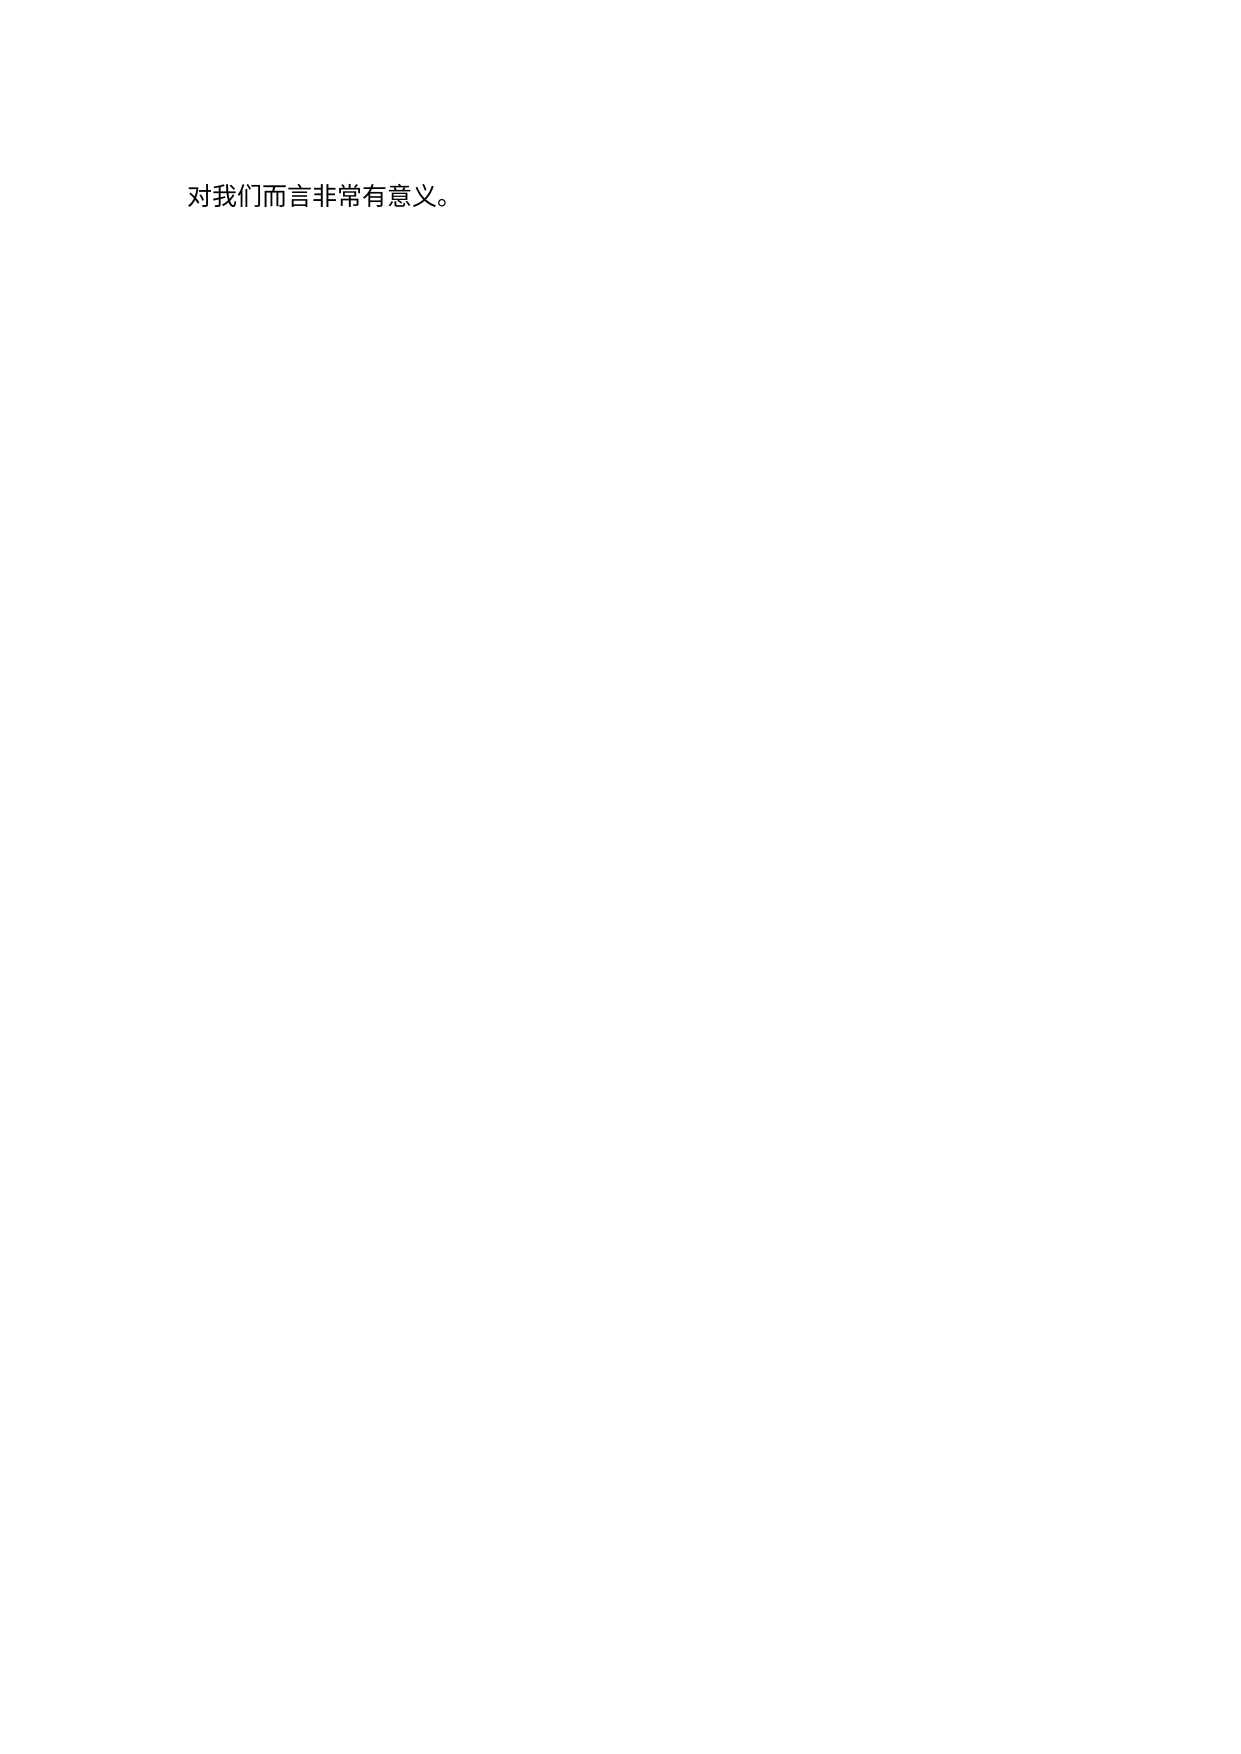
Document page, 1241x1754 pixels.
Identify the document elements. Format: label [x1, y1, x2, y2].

text [187, 162, 1053, 227]
